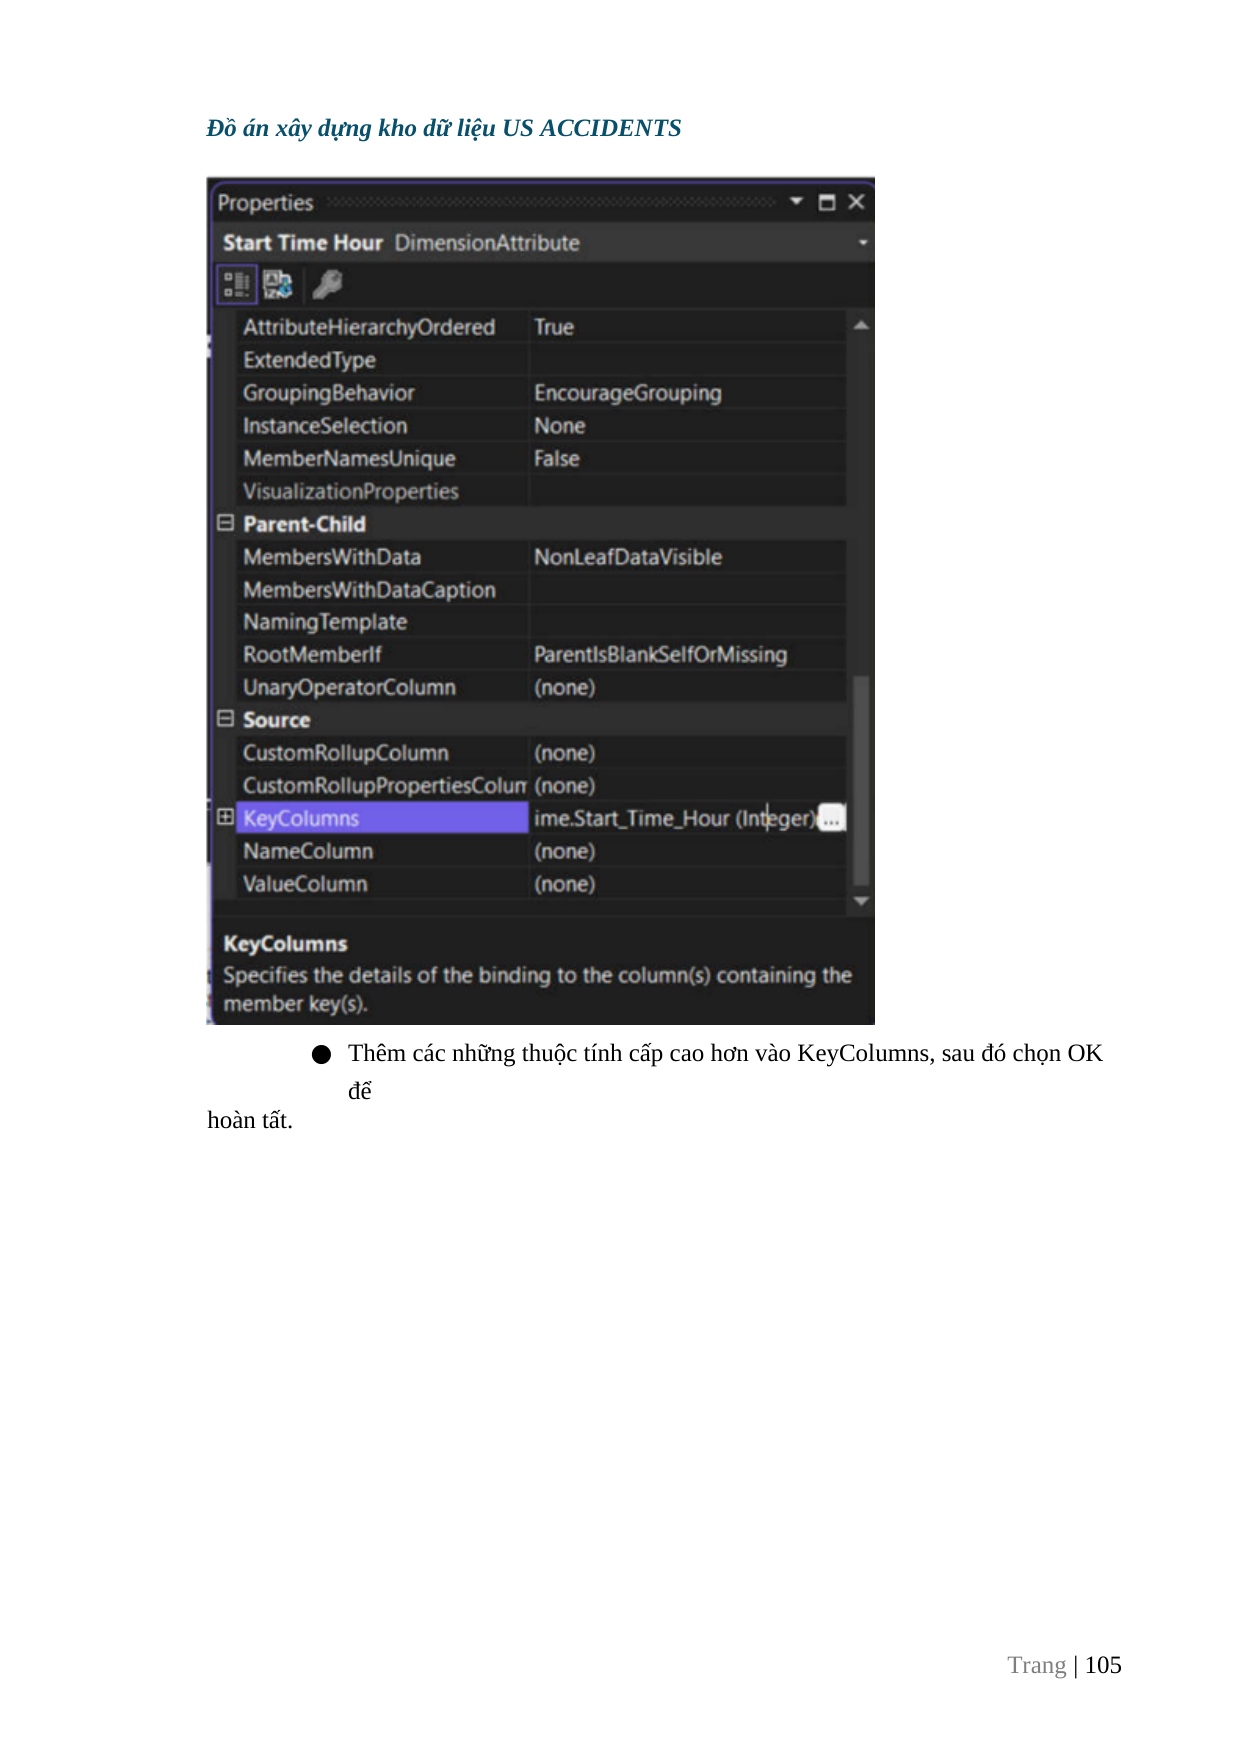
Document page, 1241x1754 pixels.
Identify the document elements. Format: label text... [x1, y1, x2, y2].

picture [206, 170, 875, 1025]
text hoàn tất. [207, 1105, 1122, 1134]
list Thêm các những thuộc tính cấp cao hơn vào KeyColumns, sau đó chọn OK để [310, 1025, 1122, 1105]
